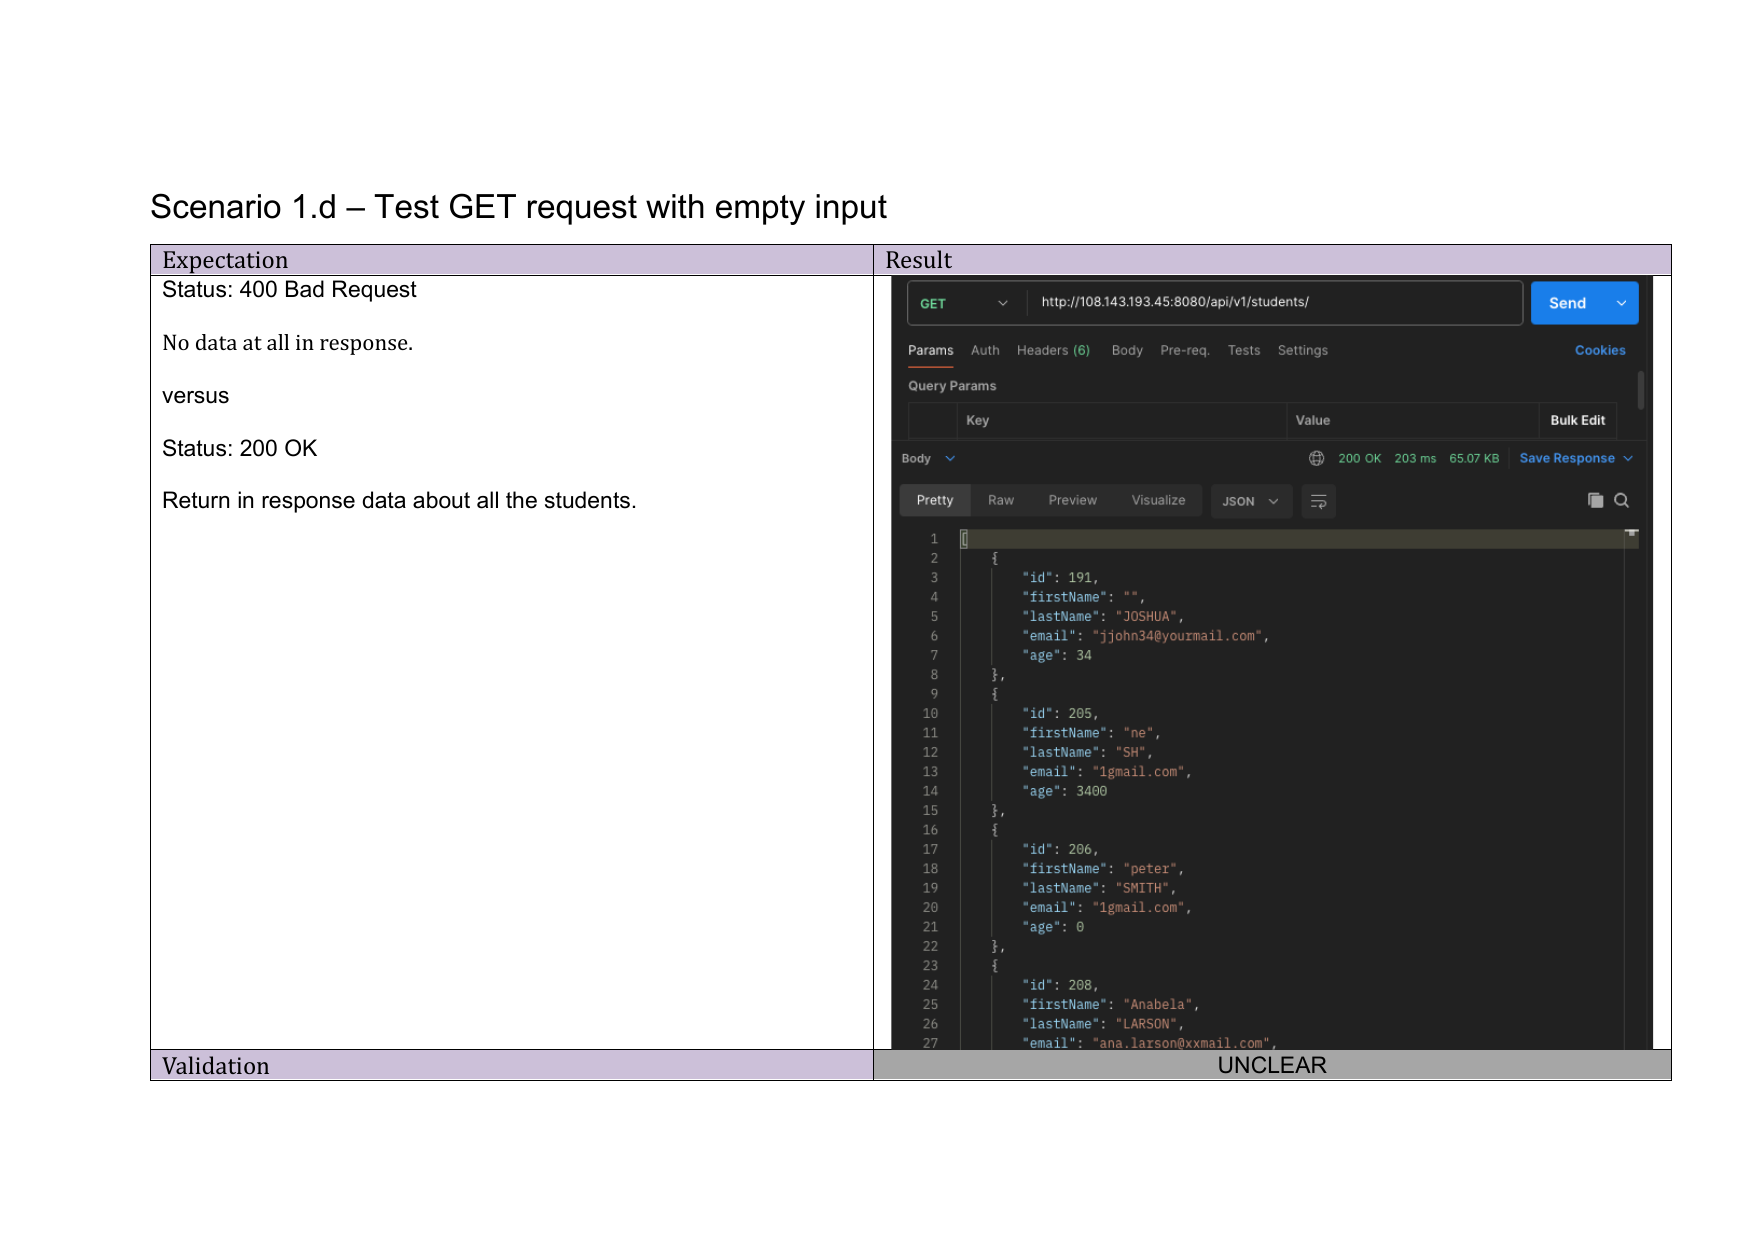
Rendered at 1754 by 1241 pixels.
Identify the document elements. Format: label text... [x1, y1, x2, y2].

picture [891, 275, 1654, 1050]
table_header Expectation [151, 245, 873, 274]
table_header Result [874, 245, 1671, 274]
table_cell Status: 400 Bad Request No data at all in response. versus Status: 200 OK Return in response data about all the students. [151, 276, 873, 1049]
table_cell Validation [151, 1050, 873, 1079]
table_cell UNCLEAR [874, 1050, 1671, 1079]
table_cell [1654, 276, 1671, 1049]
subtitle Scenario 1.d – Test GET request with empty input [150, 187, 1604, 226]
table_cell [874, 276, 891, 1049]
